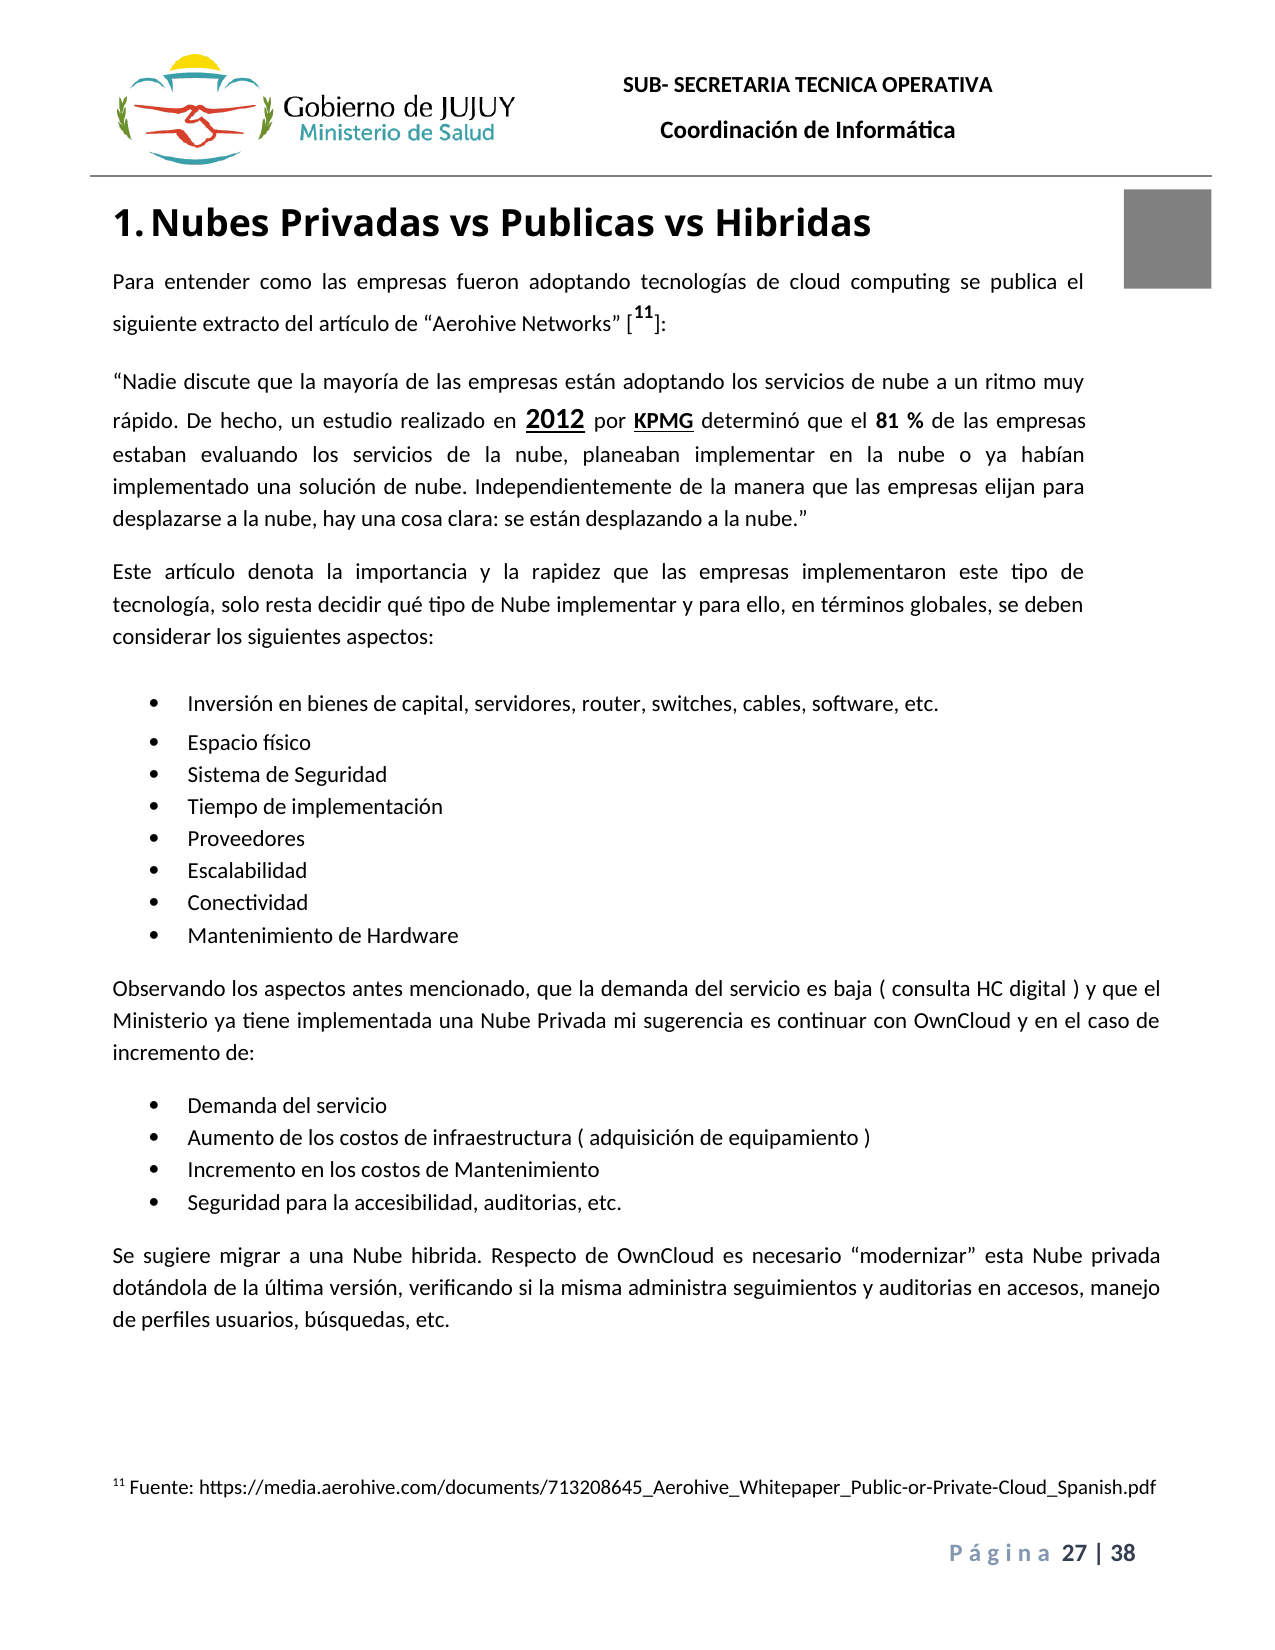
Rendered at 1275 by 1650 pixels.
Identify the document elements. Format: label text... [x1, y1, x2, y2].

text Observando los aspectos antes mencionado, que la demanda del servicio es baja ( consulta HC digital ) y que el Ministerio ya tiene implementada una Nube Privada mi sugerencia es continuar con OwnCloud y en el caso de incremento de: [112, 974, 1162, 1066]
list Demanda del servicio [150, 1091, 1162, 1119]
list Tiempo de implementación [150, 792, 1123, 820]
list Escalabilidad [150, 856, 1123, 884]
list Conectividad [150, 888, 1123, 917]
picture [112, 53, 518, 168]
text Este artículo denota la importancia y la rapidez que las empresas implementaron este tipo de tecnología, solo resta decidir qué tipo de Nube implementar y para ello, en términos globales, se deben considerar los siguientes aspectos: [112, 557, 1126, 650]
list Seguridad para la accesibilidad, auditorias, etc. [150, 1188, 1162, 1216]
list Proveedores [150, 824, 1123, 852]
subtitle Nubes Privadas vs Publicas vs Hibridas [112, 196, 1123, 247]
list Incremento en los costos de Mantenimiento [150, 1156, 1162, 1183]
list Espacio físico [150, 728, 1123, 756]
text Se sugiere migrar a una Nube hibrida. Respecto de OwnCloud es necesario “modernizar” esta Nube privada dotándola de la última versión, verificando si la misma administra seguimientos y auditorias en accesos, manejo de perfiles usuarios, búsquedas, etc. [112, 1241, 1162, 1333]
text Para entender como las empresas fueron adoptando tecnologías de cloud computing se publica el siguiente extracto del artículo de “Aerohive Networks” []: [112, 267, 1162, 340]
text “Nadie discute que la mayoría de las empresas están adoptando los servicios de nube a un ritmo muy rápido. De hecho, un estudio realizado en 2012 por KPMG determinó que el 81 % de las empresas estaban evaluando los servicios de la nube, planeaban implementar en la nube o ya habían implementado una solución de nube. Independientemente de la manera que las empresas elijan para desplazarse a la nube, hay una cosa clara: se están desplazando a la nube.” [112, 367, 1126, 532]
list Mantenimiento de Hardware [150, 921, 1123, 949]
list Aumento de los costos de infraestructura ( adquisición de equipamiento ) [150, 1123, 1162, 1151]
list Inversión en bienes de capital, servidores, router, switches, cables, software, etc. [150, 675, 1123, 721]
list Sistema de Seguridad [150, 760, 1123, 788]
